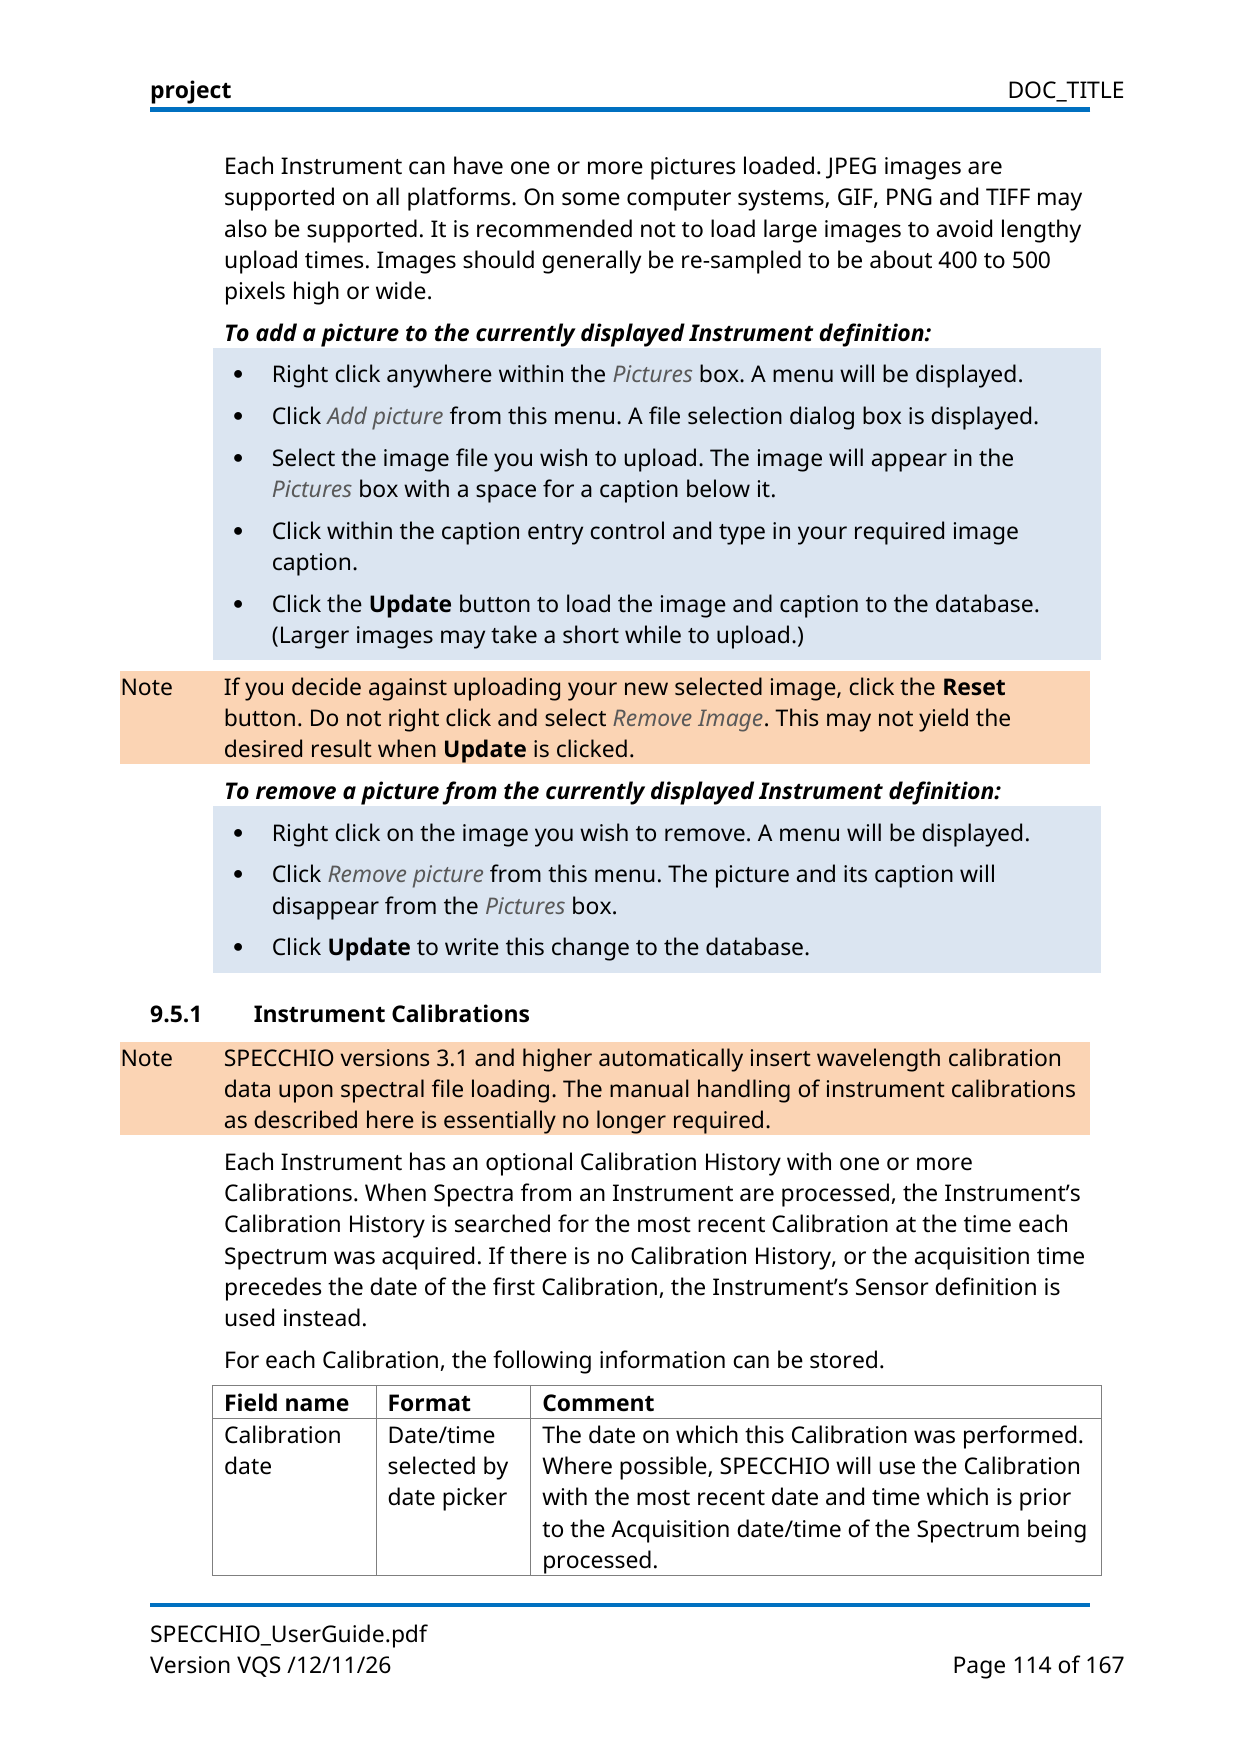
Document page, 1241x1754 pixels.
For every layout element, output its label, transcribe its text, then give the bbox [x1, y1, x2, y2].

table_header Comment [531, 1386, 1101, 1418]
table_cell Date/time selected by date picker [377, 1419, 530, 1575]
subtitle To remove a picture from the currently displayed Instrument definition: [224, 775, 1090, 806]
text For each Calibration, the following information can be stored. [224, 1344, 1090, 1375]
text Note SPECCHIO versions 3.1 and higher automatically insert wavelength calibration data upon spectral file loading. The manual handling of instrument calibrations as described here is essentially no longer required. [120, 1042, 1090, 1135]
table_header Right click on the image you wish to remove. A menu will be displayed. Click Remove picture from this menu. The picture and its caption will disappear from the Pictures box. Click Update to write this change to the database. [213, 806, 1101, 973]
text Each Instrument can have one or more pictures loaded. JPEG images are supported on all platforms. On some computer systems, GIF, PNG and TIFF may also be supported. It is recommended not to load large images to avoid lengthy upload times. Images should generally be re-sampled to be about 400 to 500 pixels high or wide. [224, 150, 1090, 306]
text Each Instrument has an optional Calibration History with one or more Calibrations. When Spectra from an Instrument are processed, the Instrument’s Calibration History is searched for the most recent Calibration at the time each Spectrum was acquired. If there is no Calibration History, or the acquisition time precedes the date of the first Calibration, the Instrument’s Sensor definition is used instead. [224, 1146, 1090, 1333]
table_header Field name [213, 1386, 376, 1418]
text Note If you decide against uploading your new selected image, click the Reset button. Do not right click and select Remove Image. This may not yield the desired result when Update is clicked. [120, 671, 1090, 764]
table_cell The date on which this Calibration was performed. Where possible, SPECCHIO will use the Calibration with the most recent date and time which is prior to the Acquisition date/time of the Spectrum being processed. [531, 1419, 1101, 1575]
subtitle To add a picture to the currently displayed Instrument definition: [224, 317, 1090, 348]
table_header Right click anywhere within the Pictures box. A menu will be displayed. Click Add picture from this menu. A file selection dialog box is displayed. Select the image file you wish to upload. The image will appear in the Pictures box with a space for a caption below it. Click within the caption entry control and type in your required image caption. Click the Update button to load the image and caption to the database. (Larger images may take a short while to upload.) [213, 348, 1101, 660]
table_header Format [377, 1386, 530, 1418]
table_cell Calibration date [213, 1419, 376, 1575]
subtitle Instrument Calibrations [150, 998, 1090, 1029]
